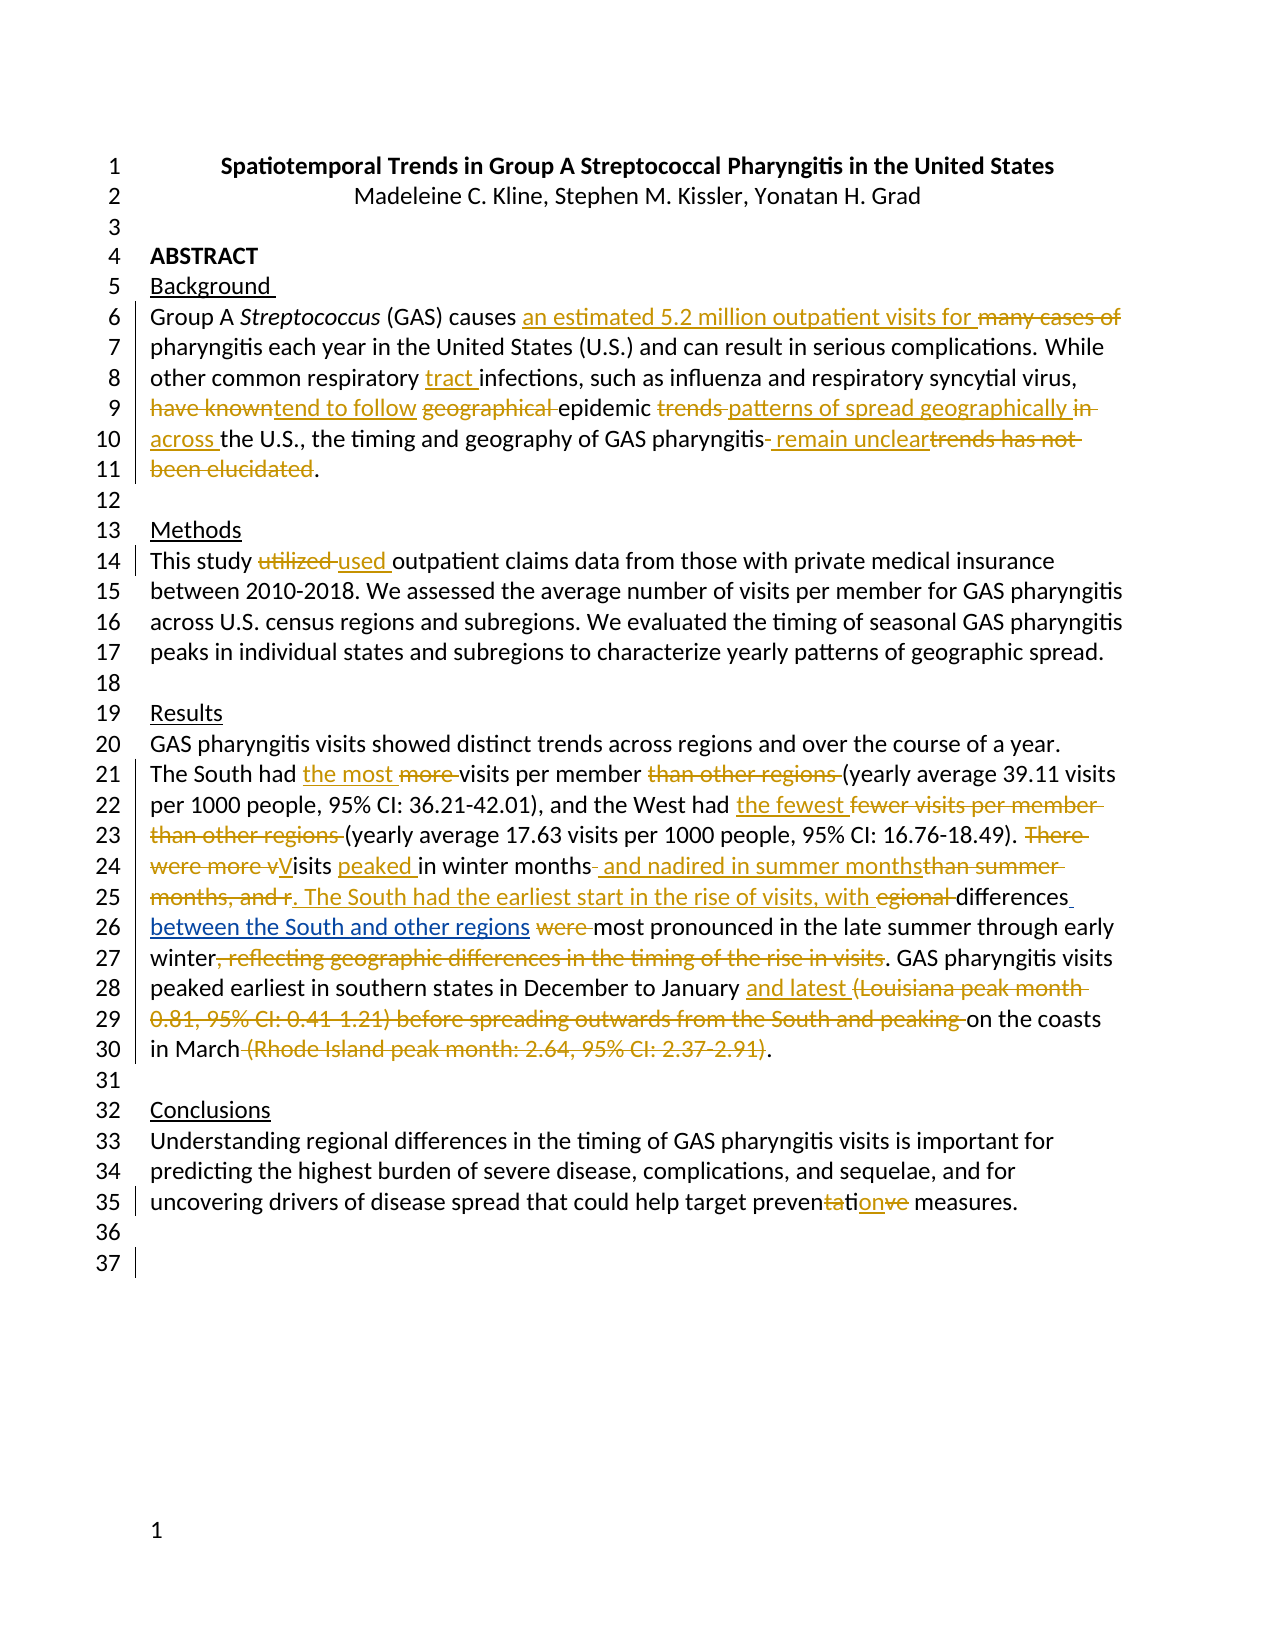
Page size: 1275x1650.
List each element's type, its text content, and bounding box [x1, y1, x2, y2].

text This study outpatient claims data from those with private medical insurance between 2010-2018. We assessed the average number of visits per member for GAS pharyngitis across U.S. census regions and subregions. We evaluated the timing of seasonal GAS pharyngitis peaks in individual states and subregions to characterize yearly patterns of geographic spread. [150, 545, 1125, 667]
text Group A Streptococcus (GAS) causes pharyngitis each year in the United States (U.S.) and can result in serious complications. While other common respiratory infections, such as influenza and respiratory syncytial virus, epidemic the U.S., the timing and geography of GAS pharyngitis. [150, 301, 1125, 484]
text Madeleine C. Kline, Stephen M. Kissler, Yonatan H. Grad [150, 181, 1125, 211]
text Results [150, 698, 1125, 728]
text The South had visits per member (yearly average 39.11 visits per 1000 people, 95% CI: 36.21-42.01), and the West had (yearly average 17.63 visits per 1000 people, 95% CI: 16.76-18.49). isits in winter monthsdifferences most pronounced in the late summer through early winter. GAS pharyngitis visits peaked earliest in southern states in December to January on the coasts in March. [150, 759, 1125, 1064]
text Background [150, 270, 1125, 301]
text Methods [150, 514, 1125, 545]
text ABSTRACT [150, 240, 1125, 270]
text Conclusions [150, 1094, 1125, 1125]
text Understanding regional differences in the timing of GAS pharyngitis visits is important for predicting the highest burden of severe disease, complications, and sequelae, and for uncovering drivers of disease spread that could help target preventi measures. [150, 1125, 1125, 1216]
text Spatiotemporal Trends in Group A Streptococcal Pharyngitis in the United States [150, 150, 1125, 181]
text GAS pharyngitis visits showed distinct trends across regions and over the course of a year. [150, 728, 1125, 759]
